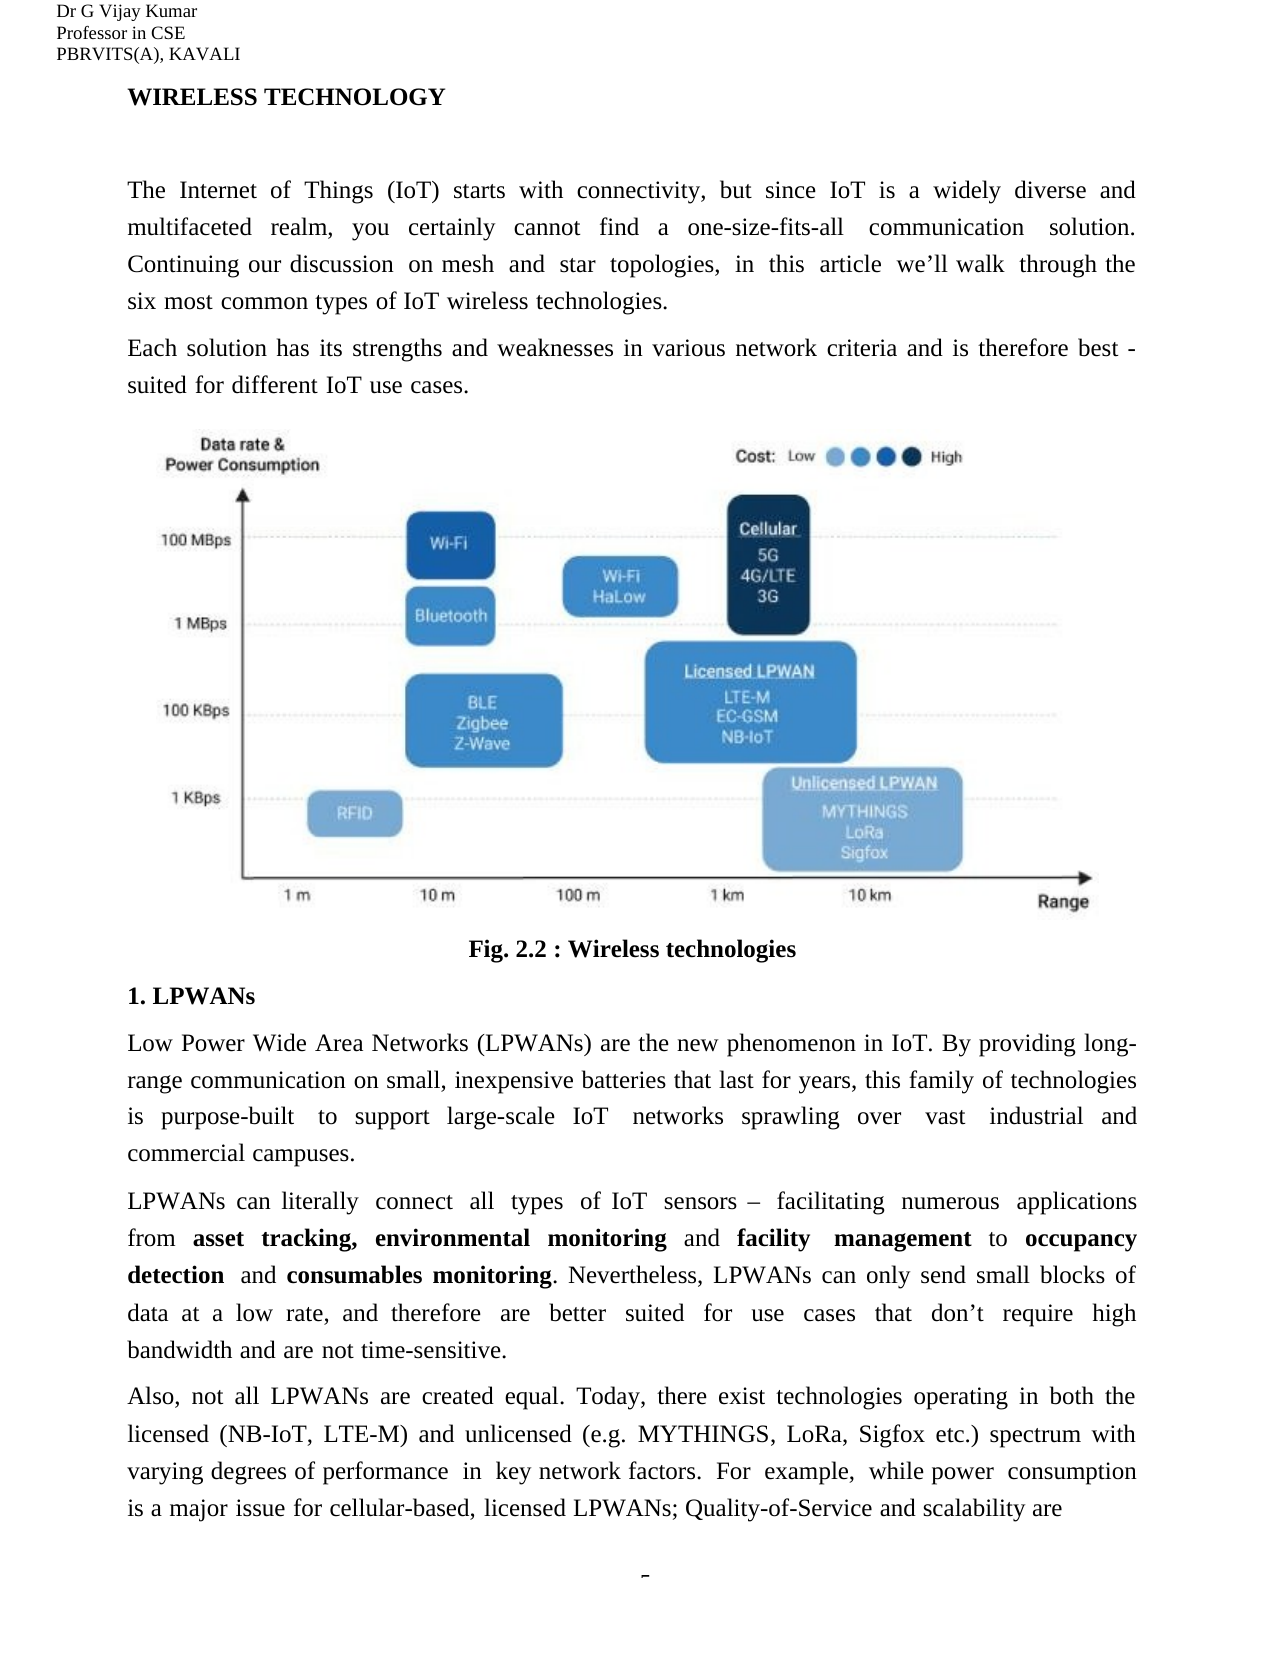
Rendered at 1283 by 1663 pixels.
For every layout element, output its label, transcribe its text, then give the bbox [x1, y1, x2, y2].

subtitle Fig. 2.2 : Wireless technologies [294, 920, 970, 963]
text The Internet of Things (IoT) starts with connectivity, but since IoT is a widely diverse and multifaceted realm, you certainly cannot find a one-size-fits-all communication solution. Continuing our discussion on mesh and star topologies, in this article we’ll walk through the six most common types of IoT wireless technologies. [127, 176, 1136, 315]
text Each solution has its strengths and weaknesses in various network criteria and is therefore best - suited for different IoT use cases. [127, 333, 1137, 398]
picture [156, 429, 1099, 920]
subtitle WIRELESS TECHNOLOGY [127, 82, 1272, 111]
text LPWANs can literally connect all types of IoT sensors – facilitating numerous applications from asset tracking, environmental monitoring and facility management to occupancy detection and consumables monitoring. Nevertheless, LPWANs can only send small blocks of data at a low rate, and therefore are better suited for use cases that don’t require high bandwidth and are not time-sensitive. [127, 1186, 1137, 1364]
text Also, not all LPWANs are created equal. Today, there exist technologies operating in both the licensed (NB-IoT, LTE-M) and unlicensed (e.g. MYTHINGS, LoRa, Sigfox etc.) spectrum with varying degrees of performance in key network factors. For example, while power consumption is a major issue for cellular-based, licensed LPWANs; Quality-of-Service and scalability are [127, 1381, 1137, 1522]
list LPWANs [127, 981, 1272, 1010]
text Low Power Wide Area Networks (LPWANs) are the new phenomenon in IoT. By providing long-range communication on small, inexpensive batteries that last for years, this family of technologies is purpose-built to support large-scale IoT networks sprawling over vast industrial and commercial campuses. [127, 1028, 1137, 1167]
